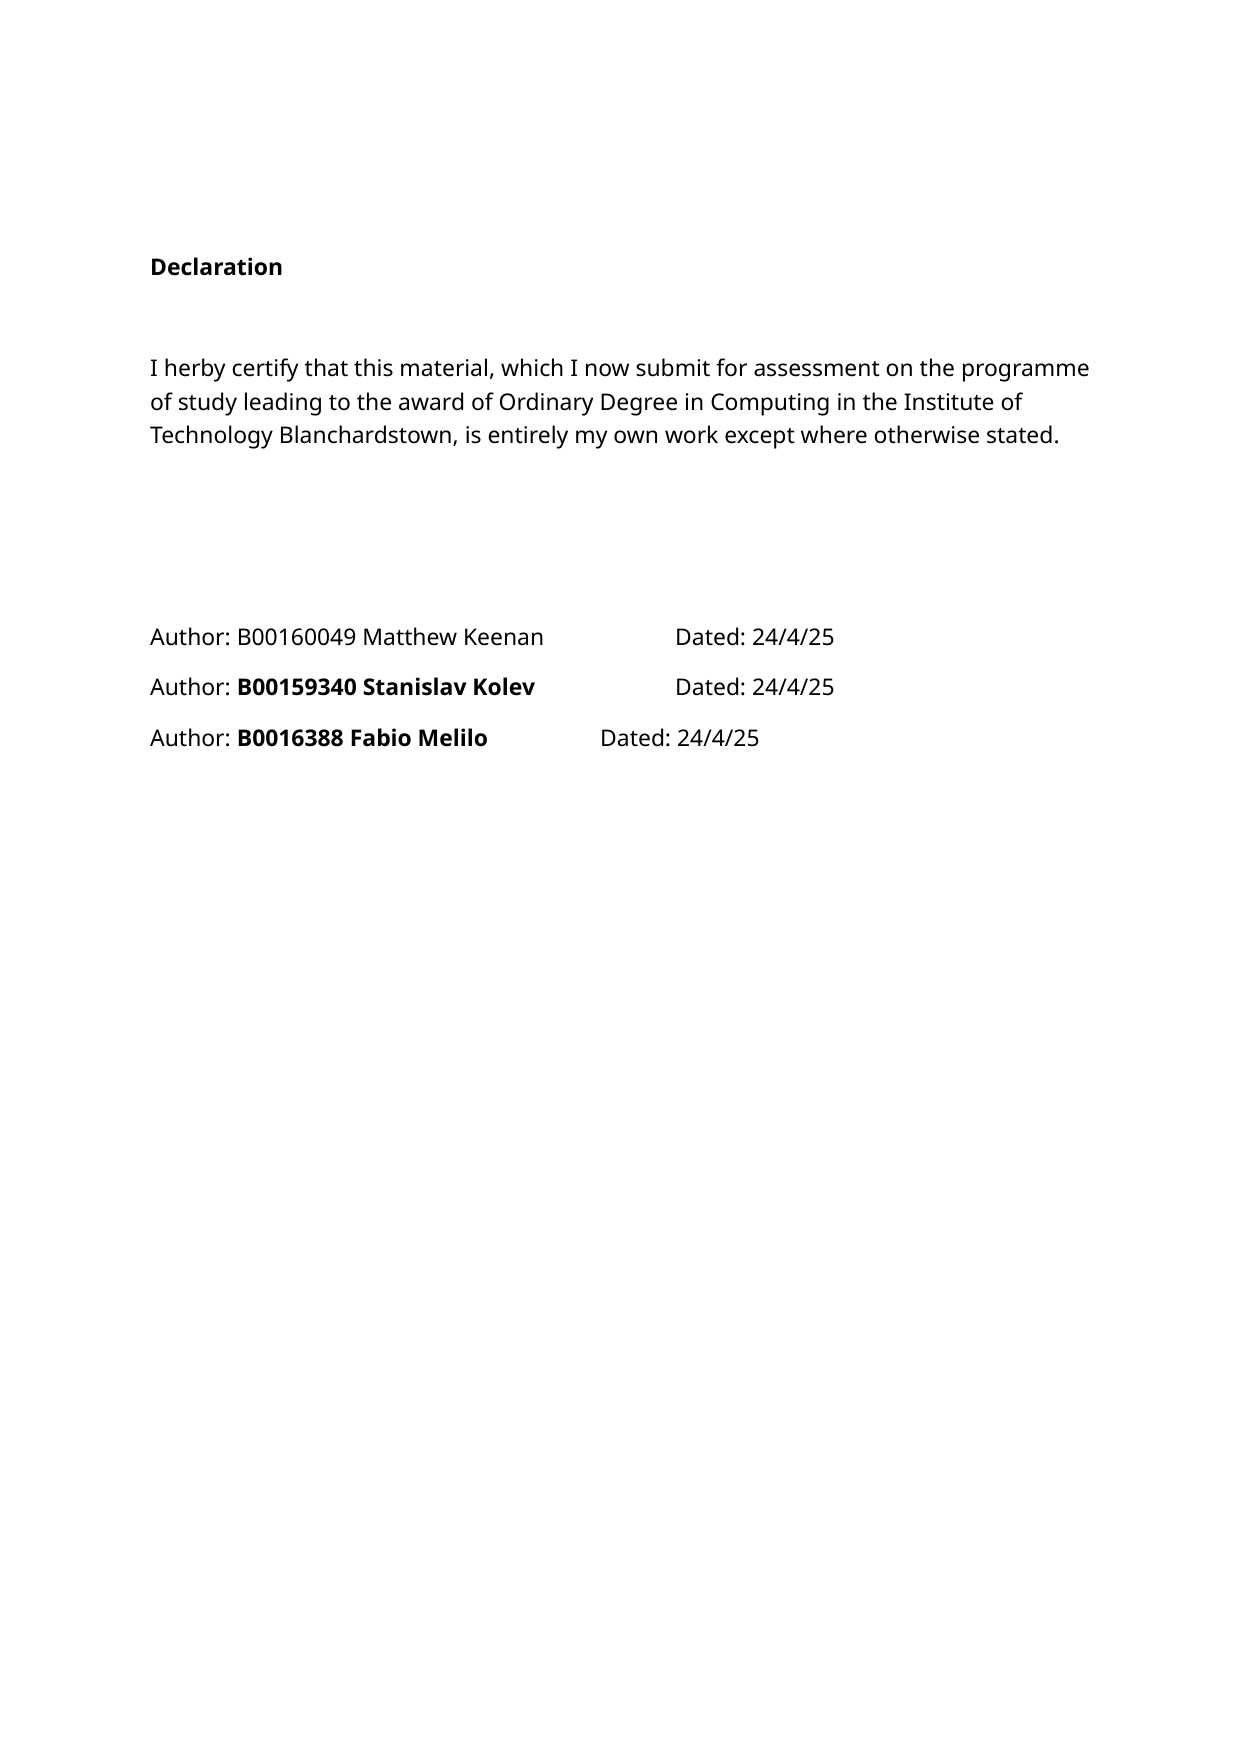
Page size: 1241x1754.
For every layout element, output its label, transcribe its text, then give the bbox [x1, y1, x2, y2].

text I herby certify that this material, which I now submit for assessment on the programme of study leading to the award of Ordinary Degree in Computing in the Institute of Technology Blanchardstown, is entirely my own work except where otherwise stated. [150, 352, 1090, 450]
text Author: B00160049 Matthew Keenan Dated: 24/4/25 [150, 621, 1090, 652]
text Author: B00159340 Stanislav Kolev Dated: 24/4/25 [150, 671, 1090, 702]
text Author: B0016388 Fabio Melilo Dated: 24/4/25 [150, 722, 1090, 753]
text Declaration [150, 251, 1090, 282]
